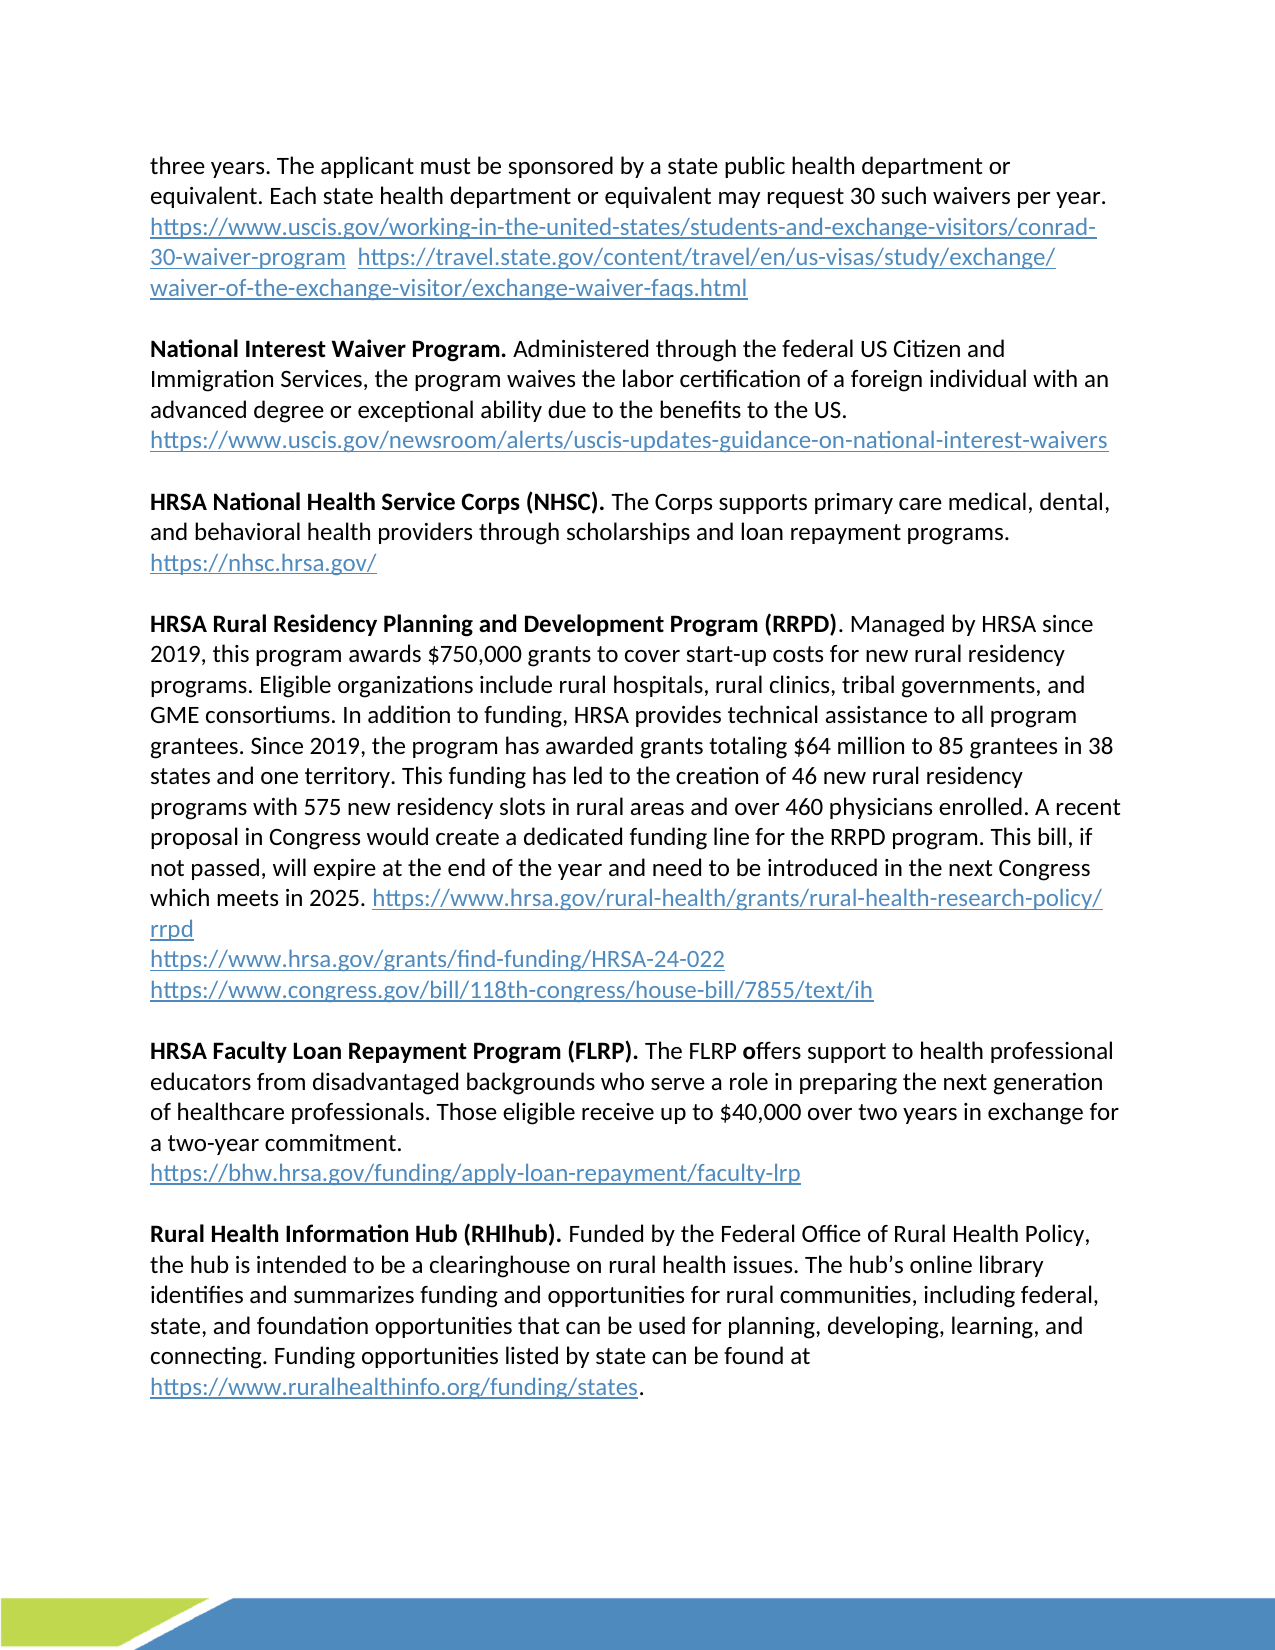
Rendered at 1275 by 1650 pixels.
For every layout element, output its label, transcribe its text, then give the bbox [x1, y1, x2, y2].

text https://bhw.hrsa.gov/funding/apply-loan-repayment/faculty-lrp [150, 1157, 1125, 1188]
text https://www.congress.gov/bill/118th-congress/house-bill/7855/text/ih [150, 974, 1125, 1004]
text Rural Health Information Hub (RHIhub). Funded by the Federal Office of Rural Health Policy, the hub is intended to be a clearinghouse on rural health issues. The hub’s online library identifies and summarizes funding and opportunities for rural communities, including federal, state, and foundation opportunities that can be used for planning, developing, learning, and connecting. Funding opportunities listed by state can be found at https://www.ruralhealthinfo.org/funding/states. [150, 1218, 1125, 1401]
text HRSA National Health Service Corps (NHSC). The Corps supports primary care medical, dental, and behavioral health providers through scholarships and loan repayment programs. https://nhsc.hrsa.gov/ [150, 486, 1125, 577]
picture [0, 1597, 1275, 1650]
text HRSA Rural Residency Planning and Development Program (RRPD). Managed by HRSA since 2019, this program awards $750,000 grants to cover start-up costs for new rural residency programs. Eligible organizations include rural hospitals, rural clinics, tribal governments, and GME consortiums. In addition to funding, HRSA provides technical assistance to all program grantees. Since 2019, the program has awarded grants totaling $64 million to 85 grantees in 38 states and one territory. This funding has led to the creation of 46 new rural residency programs with 575 new residency slots in rural areas and over 460 physicians enrolled. A recent proposal in Congress would create a dedicated funding line for the RRPD program. This bill, if not passed, will expire at the end of the year and need to be introduced in the next Congress which meets in 2025. https://www.hrsa.gov/rural-health/grants/rural-health-research-policy/rrpd [150, 608, 1125, 943]
text https://www.hrsa.gov/grants/find-funding/HRSA-24-022 [150, 943, 1125, 974]
text HRSA Faculty Loan Repayment Program (FLRP). The FLRP offers support to health professional educators from disadvantaged backgrounds who serve a role in preparing the next generation of healthcare professionals. Those eligible receive up to $40,000 over two years in exchange for a two-year commitment. [150, 1035, 1125, 1157]
text National Interest Waiver Program. Administered through the federal US Citizen and Immigration Services, the program waives the labor certification of a foreign individual with an advanced degree or exceptional ability due to the benefits to the US. https://www.uscis.gov/newsroom/alerts/uscis-updates-guidance-on-national-interest-waivers [150, 333, 1125, 455]
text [150, 150, 1125, 303]
